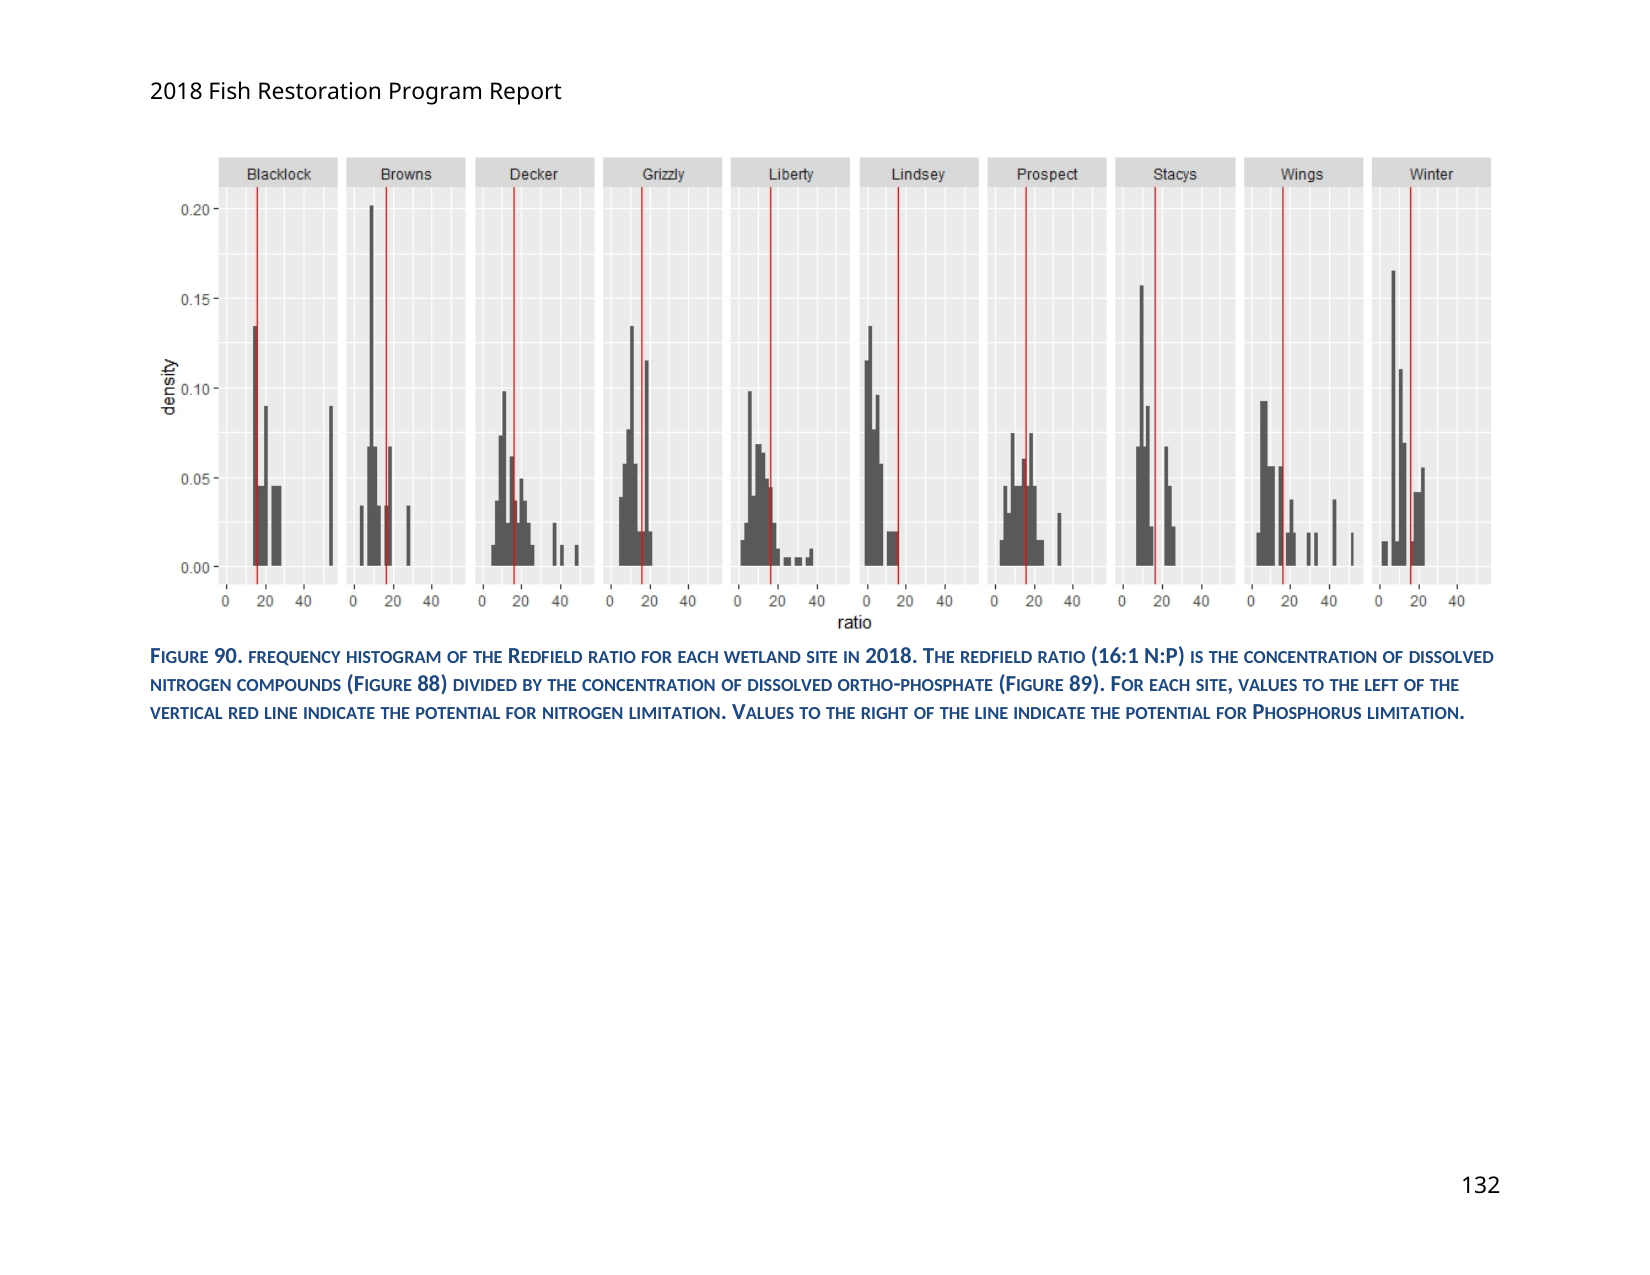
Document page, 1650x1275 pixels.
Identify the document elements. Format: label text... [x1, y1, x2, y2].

picture [150, 150, 1500, 641]
text Figure 90. frequency histogram of the Redfield ratio for each wetland site in 2018. The redfield ratio (16:1 N:P) is the concentration of dissolved nitrogen compounds (Figure 106) divided by the concentration of dissolved ortho-phosphate (Figure 107). For each site, values to the left of the vertical red line indicate the potential for nitrogen limitation. Values to the right of the line indicate the potential for Phosphorus limitation. [150, 641, 1500, 725]
